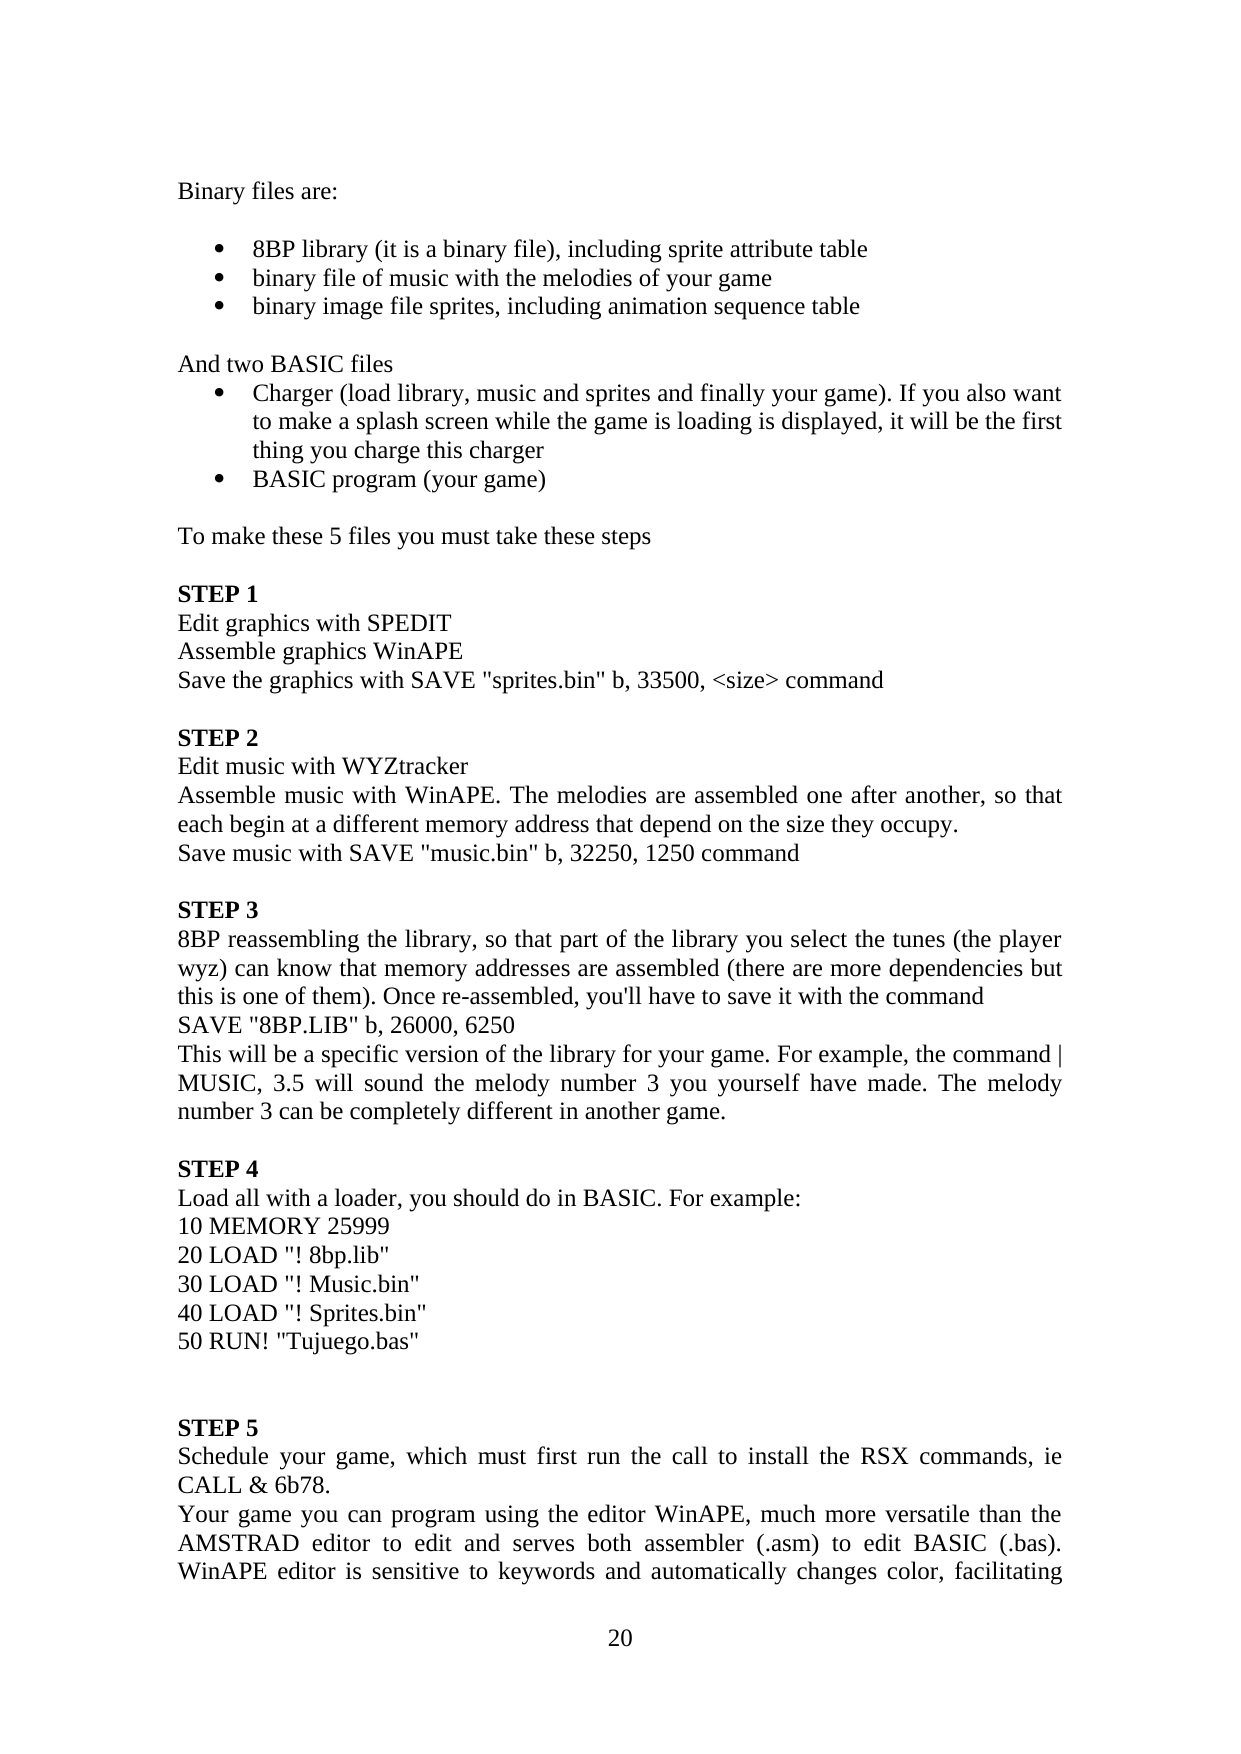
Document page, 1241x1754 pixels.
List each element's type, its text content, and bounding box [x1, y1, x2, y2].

text Save music with SAVE "music.bin" b, 32250, 1250 command [177, 838, 1063, 866]
text Edit music with WYZtracker [177, 751, 1063, 780]
text Binary files are: [177, 176, 1063, 205]
text 10 MEMORY 25999 [177, 1211, 1063, 1240]
text 30 LOAD "! Music.bin" [177, 1269, 1063, 1298]
text 20 LOAD "! 8bp.lib" [177, 1240, 1063, 1269]
text Schedule your game, which must first run the call to install the RSX commands, ie CALL & 6b78. [177, 1441, 1063, 1499]
text STEP 4 [177, 1154, 1063, 1183]
text STEP 2 [177, 723, 1063, 751]
text 50 RUN! "Tujuego.bas" [177, 1326, 1063, 1355]
text Assemble music with WinAPE. The melodies are assembled one after another, so that each begin at a different memory address that depend on the size they occupy. [177, 780, 1063, 838]
text To make these 5 files you must take these steps [177, 521, 1063, 550]
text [177, 1499, 1063, 1585]
text STEP 1 [177, 579, 1063, 608]
text STEP 5 [177, 1413, 1063, 1441]
text 8BP reassembling the library, so that part of the library you select the tunes (the player wyz) can know that memory addresses are assembled (there are more dependencies but this is one of them). Once re-assembled, you'll have to save it with the command [177, 924, 1063, 1010]
text This will be a specific version of the library for your game. For example, the command | MUSIC, 3.5 will sound the melody number 3 you yourself have made. The melody number 3 can be completely different in another game. [177, 1039, 1063, 1125]
list binary image file sprites, including animation sequence table [215, 291, 1063, 320]
text Assemble graphics WinAPE [177, 636, 1063, 665]
list Charger (load library, music and sprites and finally your game). If you also want to make a splash screen while the game is loading is displayed, it will be the first thing you charge this charger [215, 378, 1063, 464]
text SAVE "8BP.LIB" b, 26000, 6250 [177, 1010, 1063, 1039]
text Edit graphics with SPEDIT [177, 608, 1063, 636]
list binary file of music with the melodies of your game [215, 263, 1063, 291]
list BASIC program (your game) [215, 464, 1063, 493]
text 40 LOAD "! Sprites.bin" [177, 1298, 1063, 1326]
list 8BP library (it is a binary file), including sprite attribute table [215, 234, 1063, 263]
text And two BASIC files [177, 349, 1063, 378]
text Save the graphics with SAVE "sprites.bin" b, 33500, <size> command [177, 665, 1063, 694]
text STEP 3 [177, 895, 1063, 924]
text Load all with a loader, you should do in BASIC. For example: [177, 1183, 1063, 1211]
